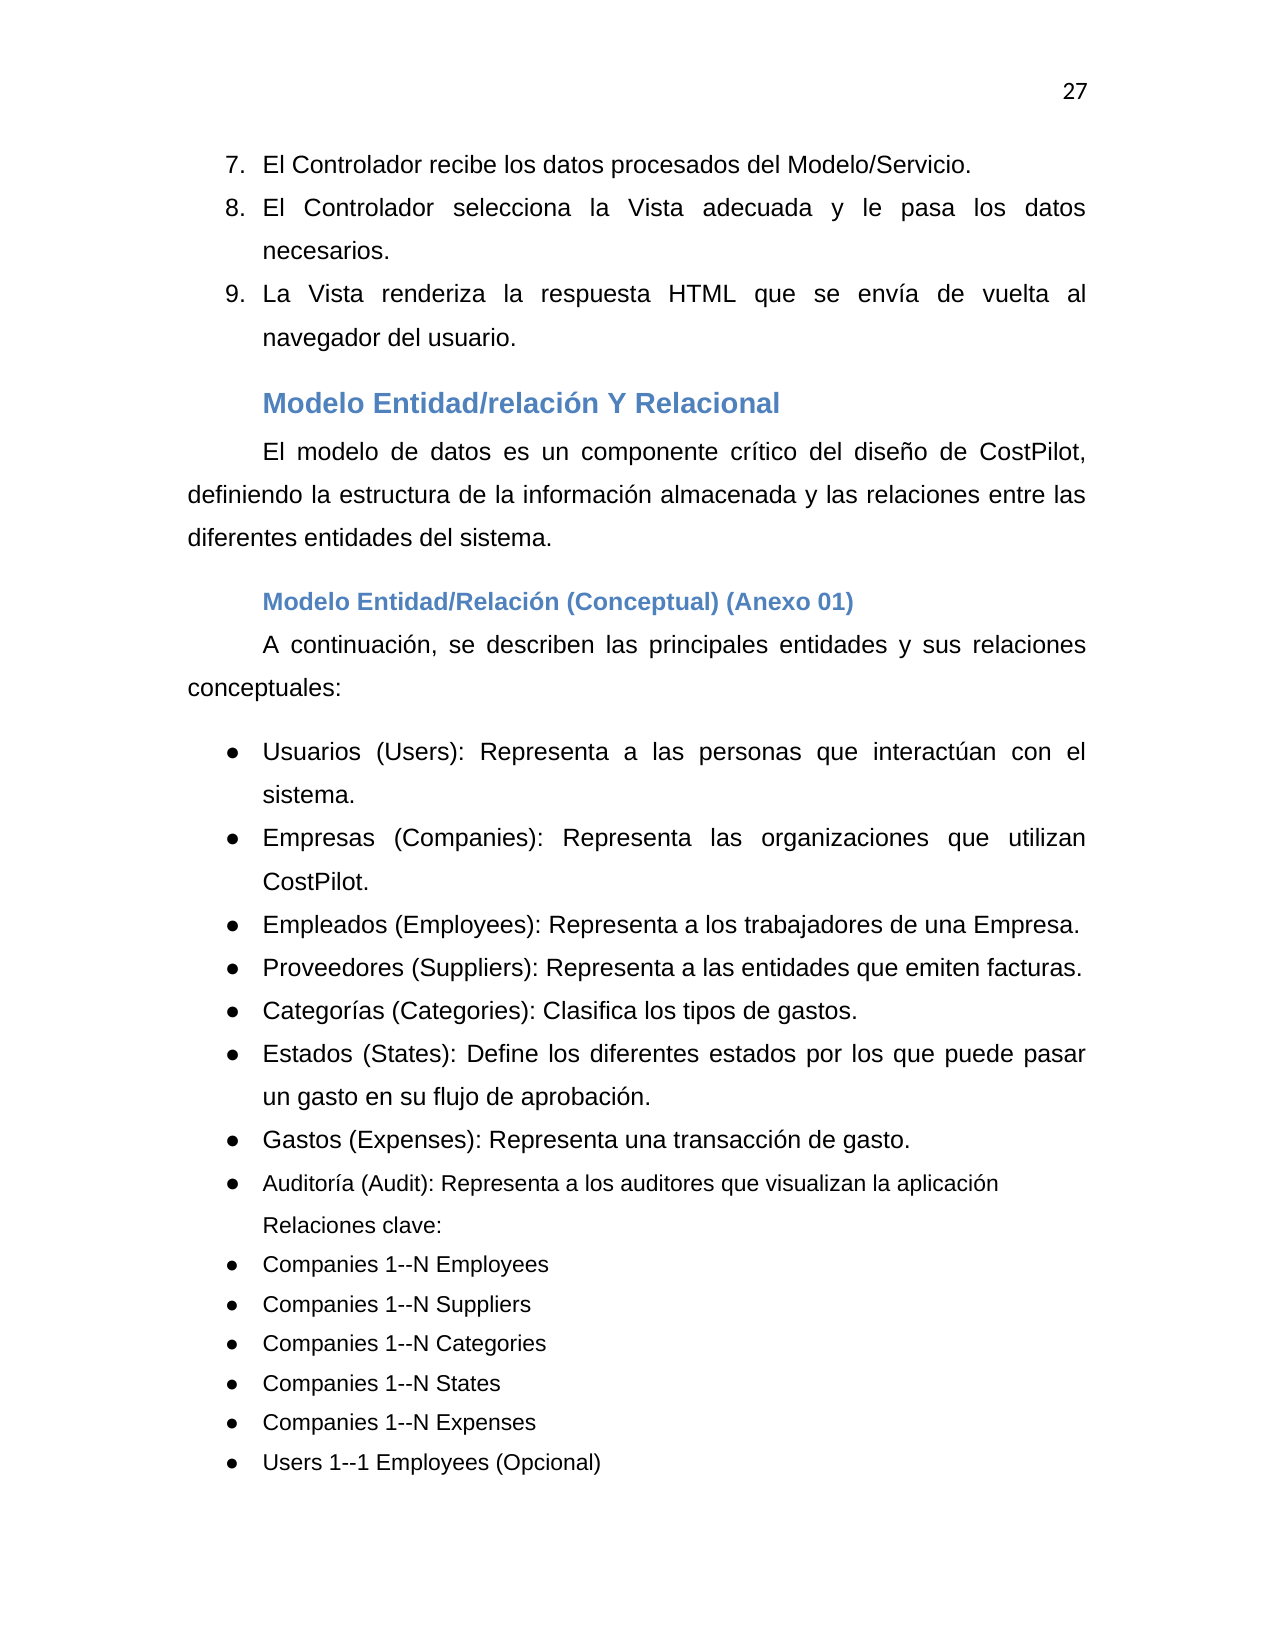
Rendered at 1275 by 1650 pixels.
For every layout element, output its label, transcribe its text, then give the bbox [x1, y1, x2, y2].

list Proveedores (Suppliers): Representa a las entidades que emiten facturas. [225, 953, 1087, 982]
list Gastos (Expenses): Representa una transacción de gasto. [225, 1125, 1087, 1154]
list El Controlador selecciona la Vista adecuada y le pasa los datos necesarios. [225, 193, 1087, 265]
text A continuación, se describen las principales entidades y sus relaciones conceptuales: [187, 630, 1087, 702]
list Companies 1--N Expenses [225, 1409, 1087, 1435]
text El modelo de datos es un componente crítico del diseño de CostPilot, definiendo la estructura de la información almacenada y las relaciones entre las diferentes entidades del sistema. [187, 437, 1087, 552]
list Empresas (Companies): Representa las organizaciones que utilizan CostPilot. [225, 823, 1087, 895]
list Estados (States): Define los diferentes estados por los que puede pasar un gasto en su flujo de aprobación. [225, 1039, 1087, 1111]
list Usuarios (Users): Representa a las personas que interactúan con el sistema. [225, 737, 1087, 809]
list Users 1--1 Employees (Opcional) [225, 1448, 1087, 1475]
list Empleados (Employees): Representa a los trabajadores de una Empresa. [225, 910, 1087, 938]
list Categorías (Categories): Clasifica los tipos de gastos. [225, 996, 1087, 1025]
list Companies 1--N Categories [225, 1330, 1087, 1356]
list Companies 1--N Employees [225, 1251, 1087, 1277]
subtitle Modelo Entidad/relación Y Relacional [187, 386, 1087, 420]
list El Controlador recibe los datos procesados del Modelo/Servicio. [225, 150, 1087, 179]
subtitle Modelo Entidad/Relación (Conceptual) (Anexo 01) [187, 587, 1087, 616]
list Companies 1--N Suppliers [225, 1291, 1087, 1317]
list Companies 1--N States [225, 1369, 1087, 1396]
text Relaciones clave: [187, 1212, 1087, 1238]
list La Vista renderiza la respuesta HTML que se envía de vuelta al navegador del usuario. [225, 279, 1087, 351]
list Auditoría (Audit): Representa a los auditores que visualizan la aplicación [225, 1168, 1087, 1197]
